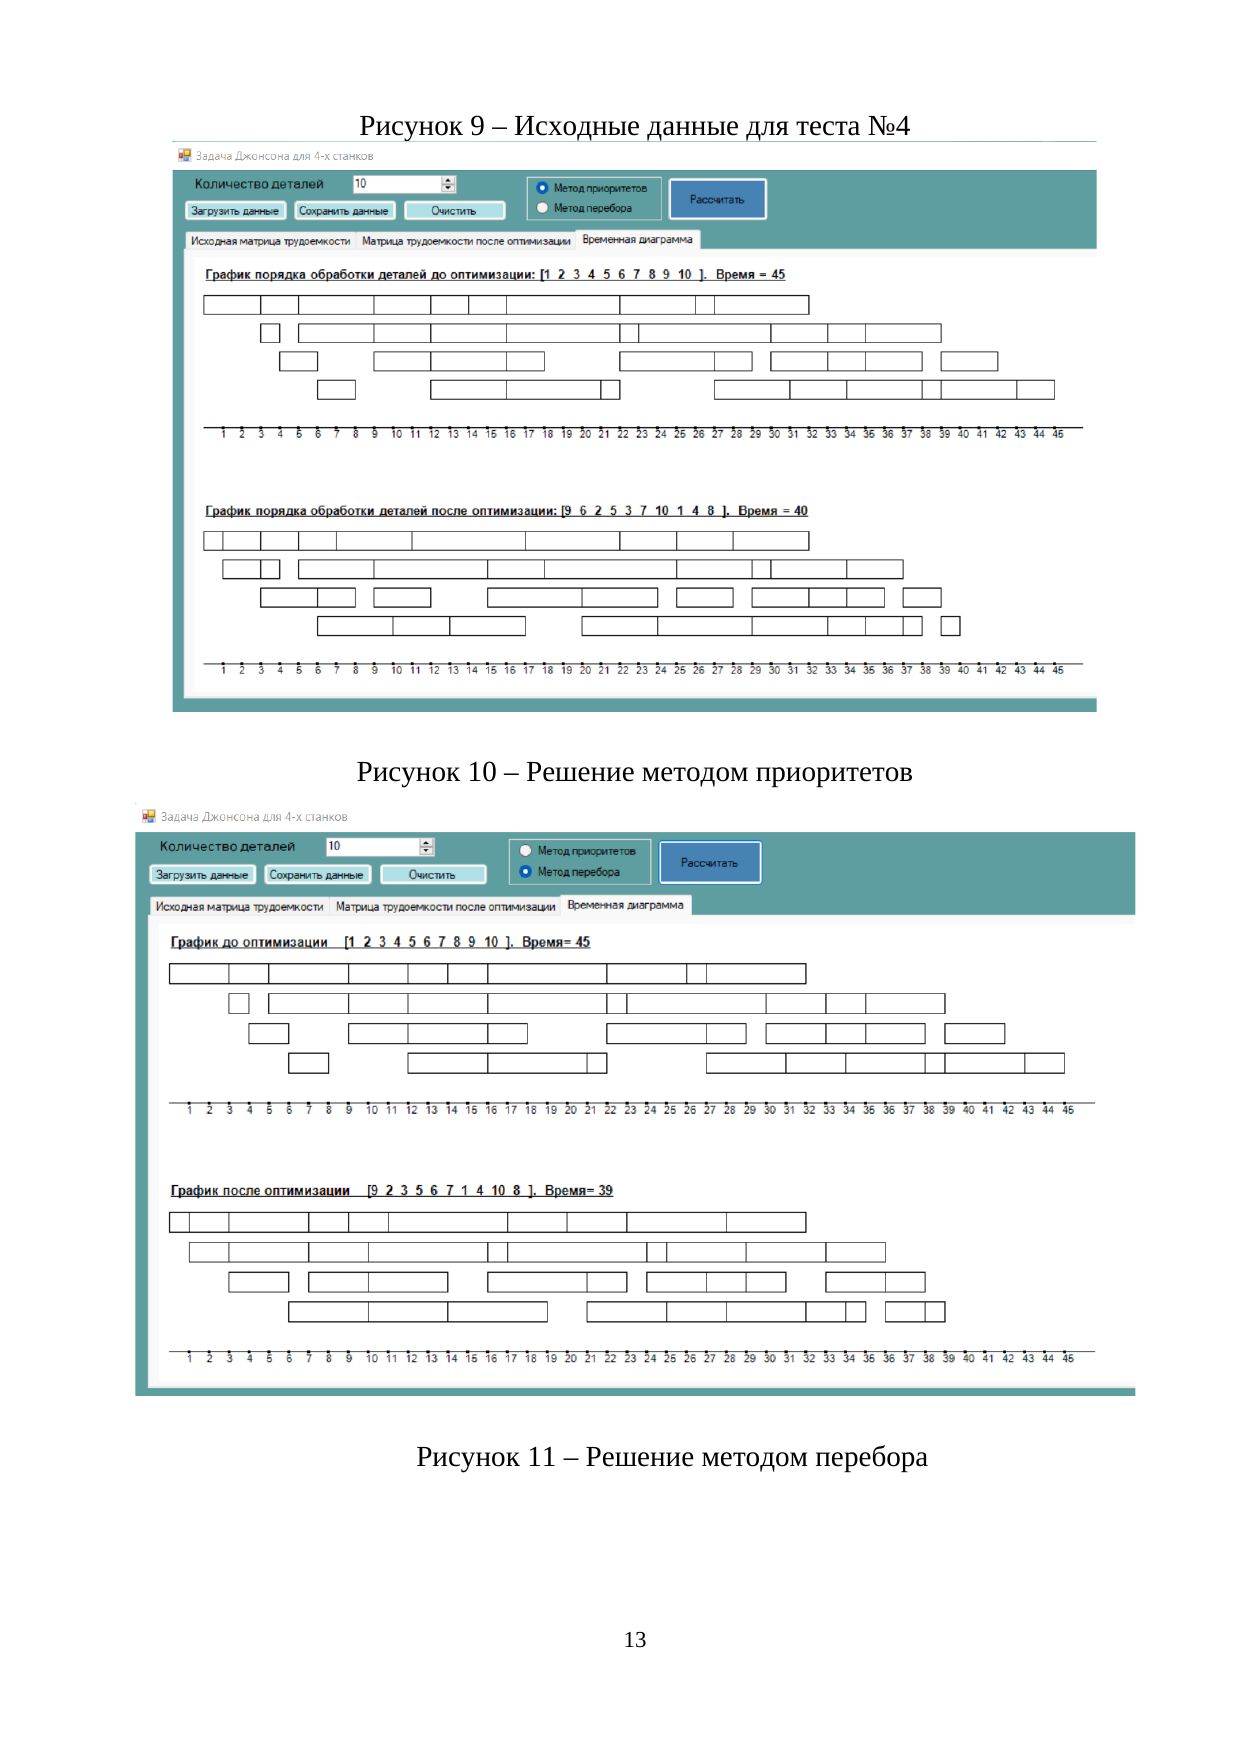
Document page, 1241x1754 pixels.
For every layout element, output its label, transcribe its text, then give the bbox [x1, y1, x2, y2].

picture [172, 141, 1097, 712]
picture [135, 803, 1136, 1396]
text Рисунок 9 – Исходные данные для теста №4 [135, 108, 1134, 142]
text Рисунок 11 – Решение методом перебора [135, 1439, 1134, 1472]
text Рисунок 10 – Решение методом приоритетов [135, 754, 1134, 787]
